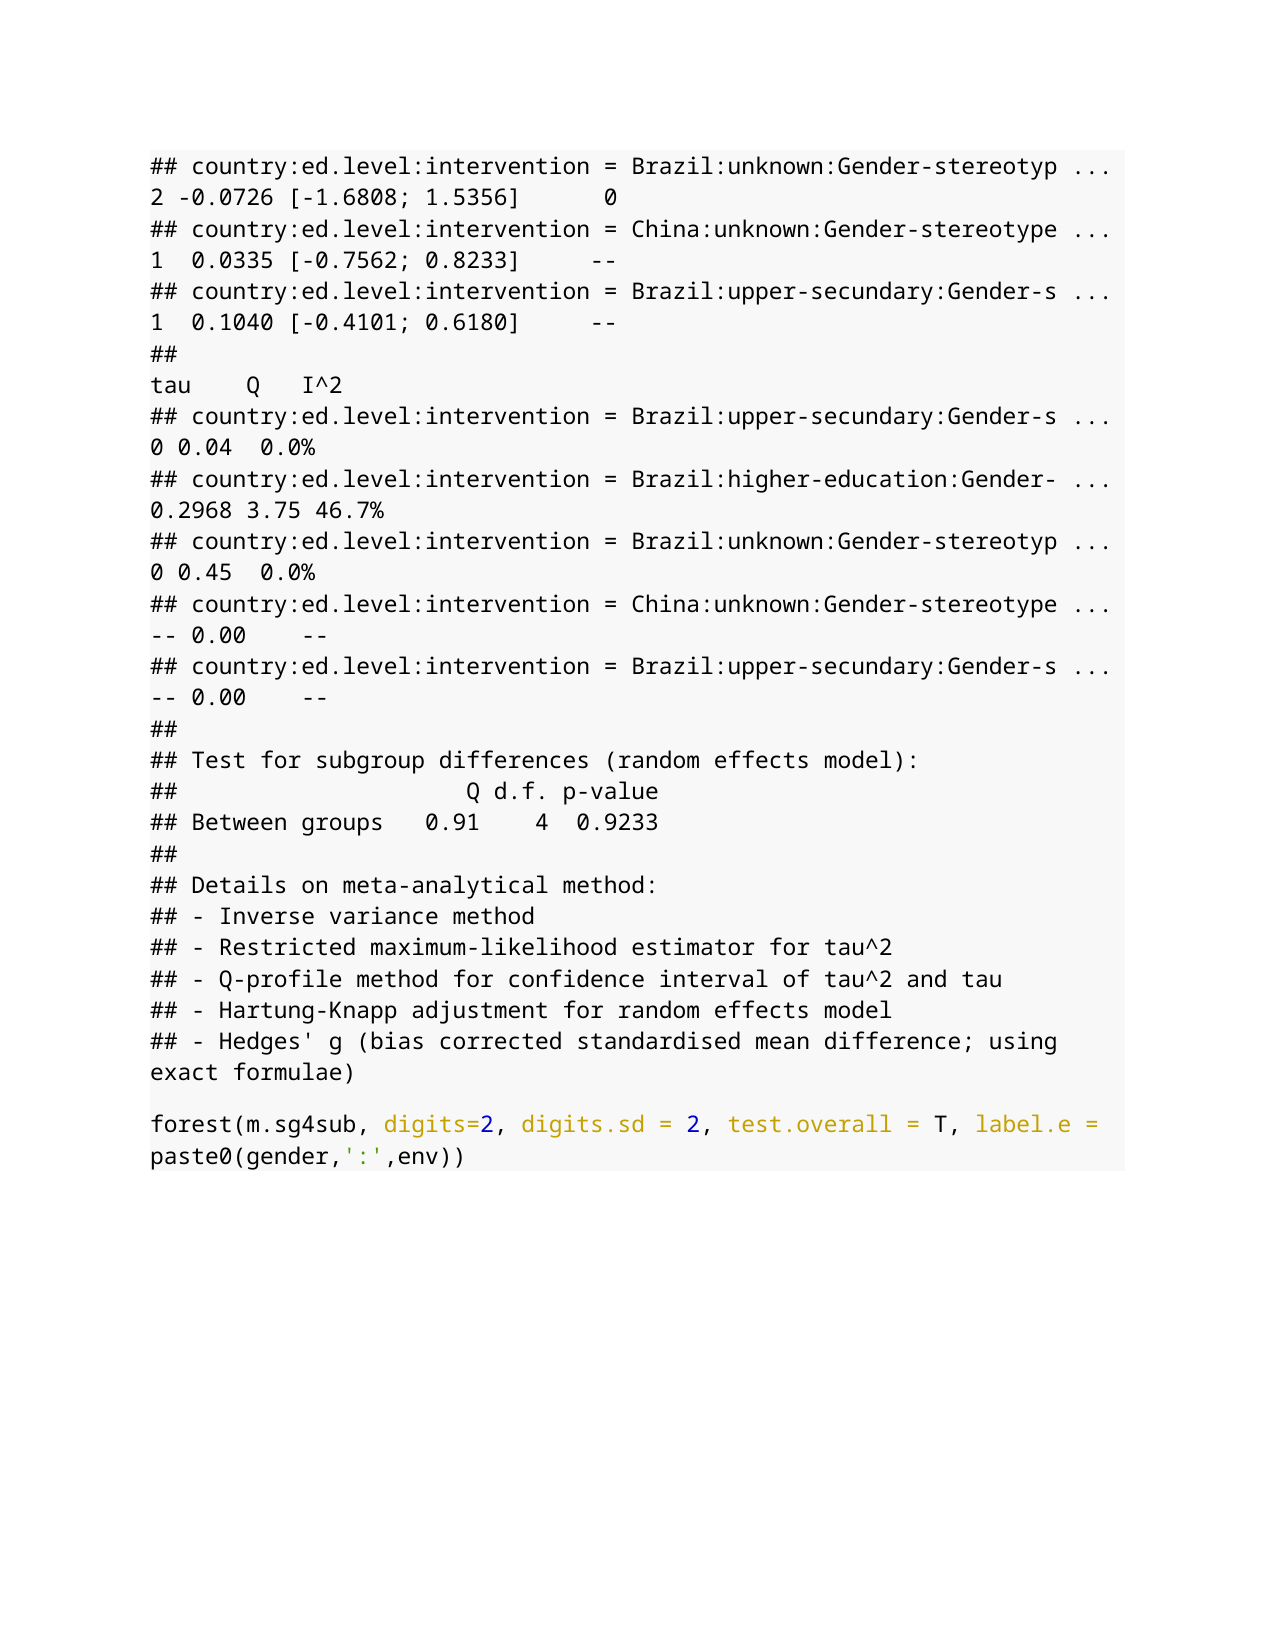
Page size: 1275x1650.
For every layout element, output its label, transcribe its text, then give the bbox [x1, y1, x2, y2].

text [150, 150, 1125, 1087]
text forest(m.sg4sub, digits=2, digits.sd = 2, test.overall = T, label.e = paste0(gender,':',env)) [150, 1108, 1125, 1171]
